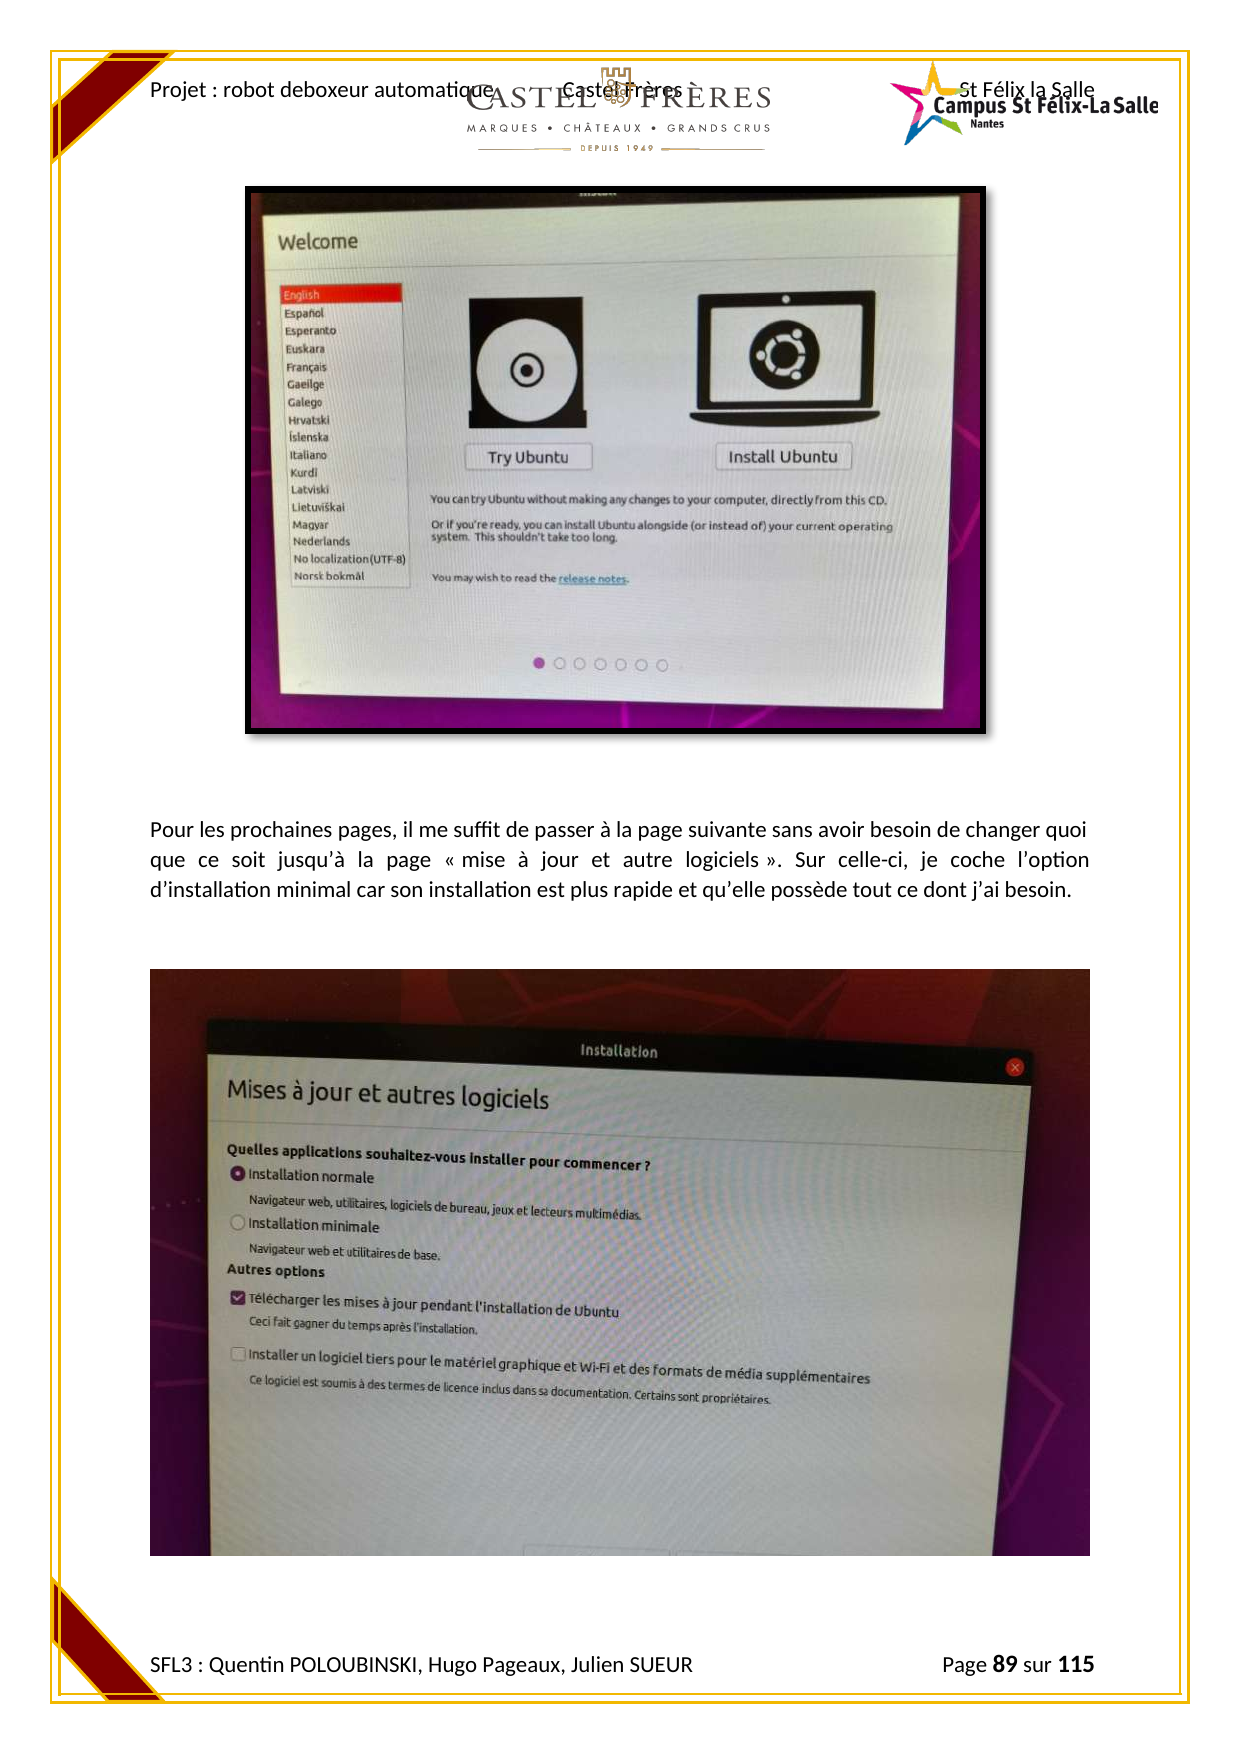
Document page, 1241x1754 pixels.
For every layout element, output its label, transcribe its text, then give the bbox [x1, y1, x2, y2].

picture [889, 60, 1158, 145]
picture [251, 193, 980, 728]
picture [150, 969, 1090, 1556]
picture [460, 59, 773, 157]
text Pour les prochaines pages, il me suffit de passer à la page suivante sans avoir besoin de changer quoi que ce soit jusqu’à la page « mise à jour et autre logiciels ». Sur celle-ci, je coche l’option d’installation minimal car son installation est plus rapide et qu’elle possède tout ce dont j’ai besoin. [150, 815, 1090, 903]
